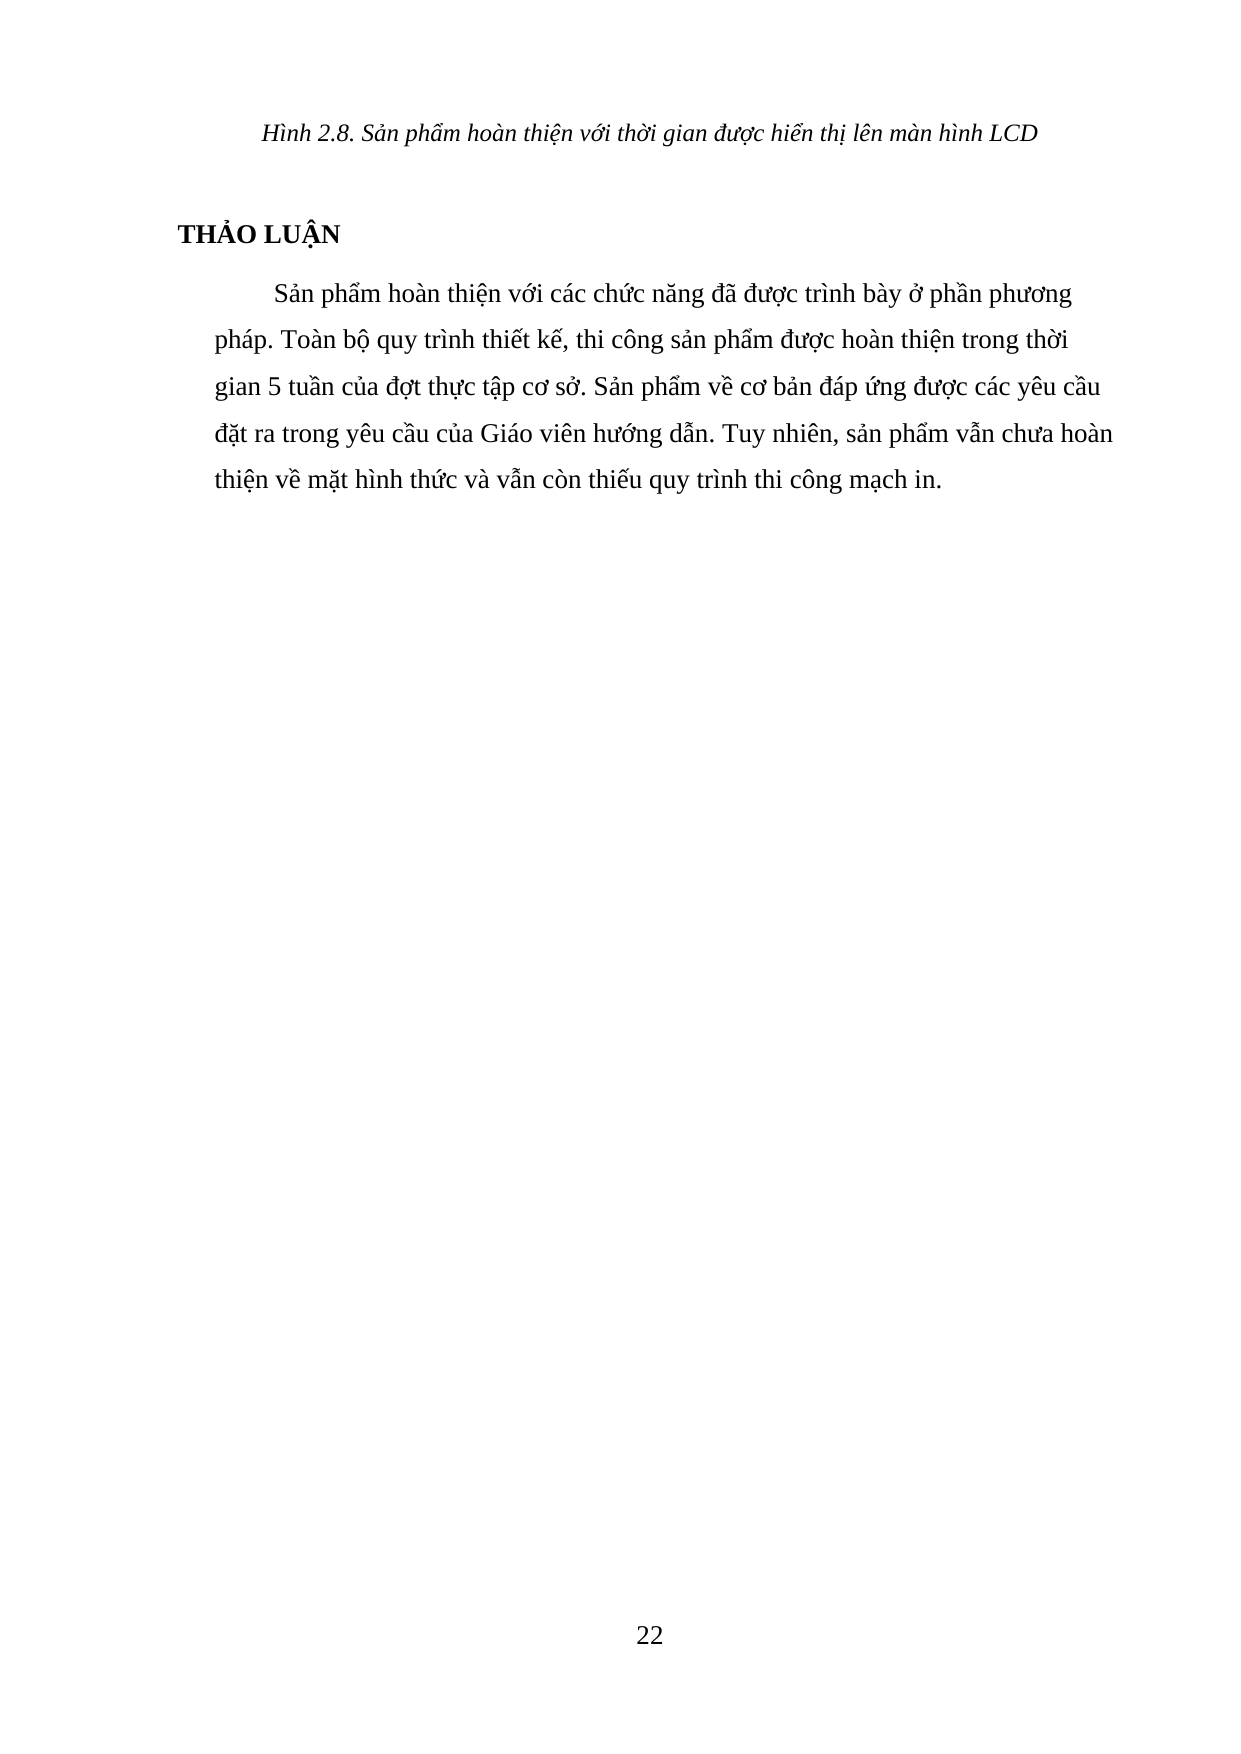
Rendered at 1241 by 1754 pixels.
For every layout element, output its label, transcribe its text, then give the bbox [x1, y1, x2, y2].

subtitle THẢO LUẬN [177, 218, 1122, 249]
text Sản phẩm hoàn thiện với các chức năng đã được trình bày ở phần phương pháp. Toàn bộ quy trình thiết kế, thi công sản phẩm được hoàn thiện trong thời gian 5 tuần của đợt thực tập cơ sở. Sản phẩm về cơ bản đáp ứng được các yêu cầu đặt ra trong yêu cầu của Giáo viên hướng dẫn. Tuy nhiên, sản phẩm vẫn chưa hoàn thiện về mặt hình thức và vẫn còn thiếu quy trình thi công mạch in. [214, 277, 1122, 495]
text Hình 2.8. Sản phẩm hoàn thiện với thời gian được hiển thị lên màn hình LCD [177, 118, 1122, 147]
